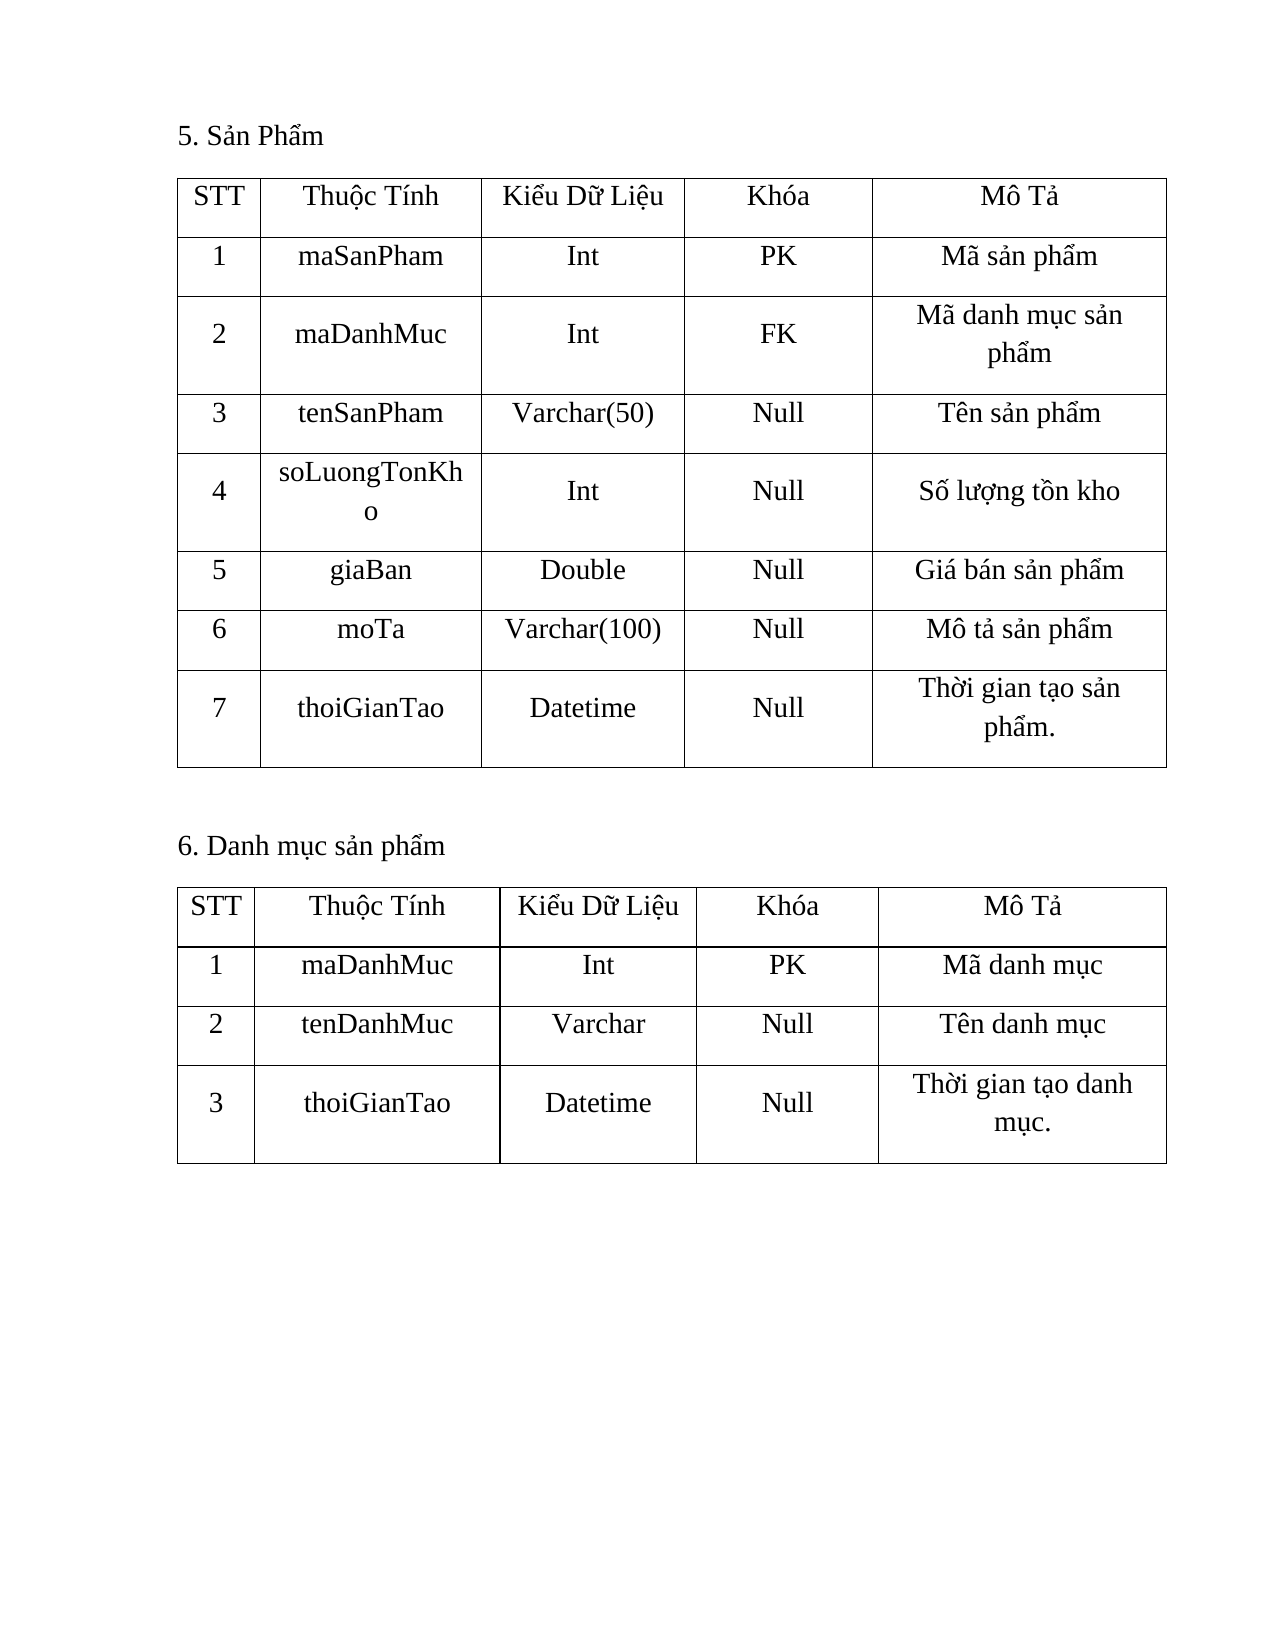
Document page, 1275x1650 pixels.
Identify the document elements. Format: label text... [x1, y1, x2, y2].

table_cell Mã danh mục [879, 948, 1166, 1006]
table_cell FK [685, 297, 872, 394]
table_cell tenDanhMuc [255, 1007, 499, 1065]
table_cell 2 [178, 297, 260, 394]
table_cell Null [685, 454, 872, 551]
table_cell Mã sản phẩm [873, 238, 1166, 296]
table_cell Null [697, 1007, 878, 1065]
table_cell 1 [178, 948, 254, 1006]
table_cell Null [685, 395, 872, 453]
table_cell Tên danh mục [879, 1007, 1166, 1065]
table_cell giaBan [261, 552, 481, 610]
table_header Thuộc Tính [261, 179, 481, 237]
table_cell Int [501, 948, 696, 1006]
table_cell Thời gian tạo danh mục. [879, 1066, 1166, 1163]
table_cell 6 [178, 611, 260, 669]
table_cell Null [685, 671, 872, 767]
table_header Mô Tả [879, 888, 1166, 946]
table_cell Số lượng tồn kho [873, 454, 1166, 551]
table_header Kiểu Dữ Liệu [501, 888, 696, 946]
table_cell maDanhMuc [255, 948, 499, 1006]
table_cell 4 [178, 454, 260, 551]
table_cell Giá bán sản phẩm [873, 552, 1166, 610]
table_header Thuộc Tính [255, 888, 499, 946]
table_cell 3 [178, 395, 260, 453]
table_cell tenSanPham [261, 395, 481, 453]
table_cell moTa [261, 611, 481, 669]
table_cell 5 [178, 552, 260, 610]
table_cell maSanPham [261, 238, 481, 296]
table_cell soLuongTonKho [261, 454, 481, 551]
table_cell Tên sản phẩm [873, 395, 1166, 453]
table_cell 2 [178, 1007, 254, 1065]
table_cell Varchar(50) [482, 395, 684, 453]
table_cell Datetime [482, 671, 684, 767]
table_cell Null [685, 552, 872, 610]
table_cell Varchar(100) [482, 611, 684, 669]
table_cell PK [697, 948, 878, 1006]
table_cell thoiGianTao [261, 671, 481, 767]
table_cell Int [482, 297, 684, 394]
table_cell Int [482, 238, 684, 296]
table_header STT [178, 888, 254, 946]
table_cell Datetime [501, 1066, 696, 1163]
table_cell Mã danh mục sản phẩm [873, 297, 1166, 394]
table_cell Null [697, 1066, 878, 1163]
table_cell Int [482, 454, 684, 551]
table_header Khóa [685, 179, 872, 237]
table_cell Null [685, 611, 872, 669]
table_cell 3 [178, 1066, 254, 1163]
table_cell Mô tả sản phẩm [873, 611, 1166, 669]
table_cell 1 [178, 238, 260, 296]
text 6. Danh mục sản phẩm [177, 828, 1186, 861]
table_header Kiểu Dữ Liệu [482, 179, 684, 237]
table_header STT [178, 179, 260, 237]
table_cell 7 [178, 671, 260, 767]
table_cell maDanhMuc [261, 297, 481, 394]
table_header Khóa [697, 888, 878, 946]
table_cell Thời gian tạo sản phẩm. [873, 671, 1166, 767]
table_cell Double [482, 552, 684, 610]
table_header Mô Tả [873, 179, 1166, 237]
text 5. Sản Phẩm [177, 118, 1186, 152]
table_cell thoiGianTao [255, 1066, 499, 1163]
table_cell PK [685, 238, 872, 296]
table_cell Varchar [501, 1007, 696, 1065]
